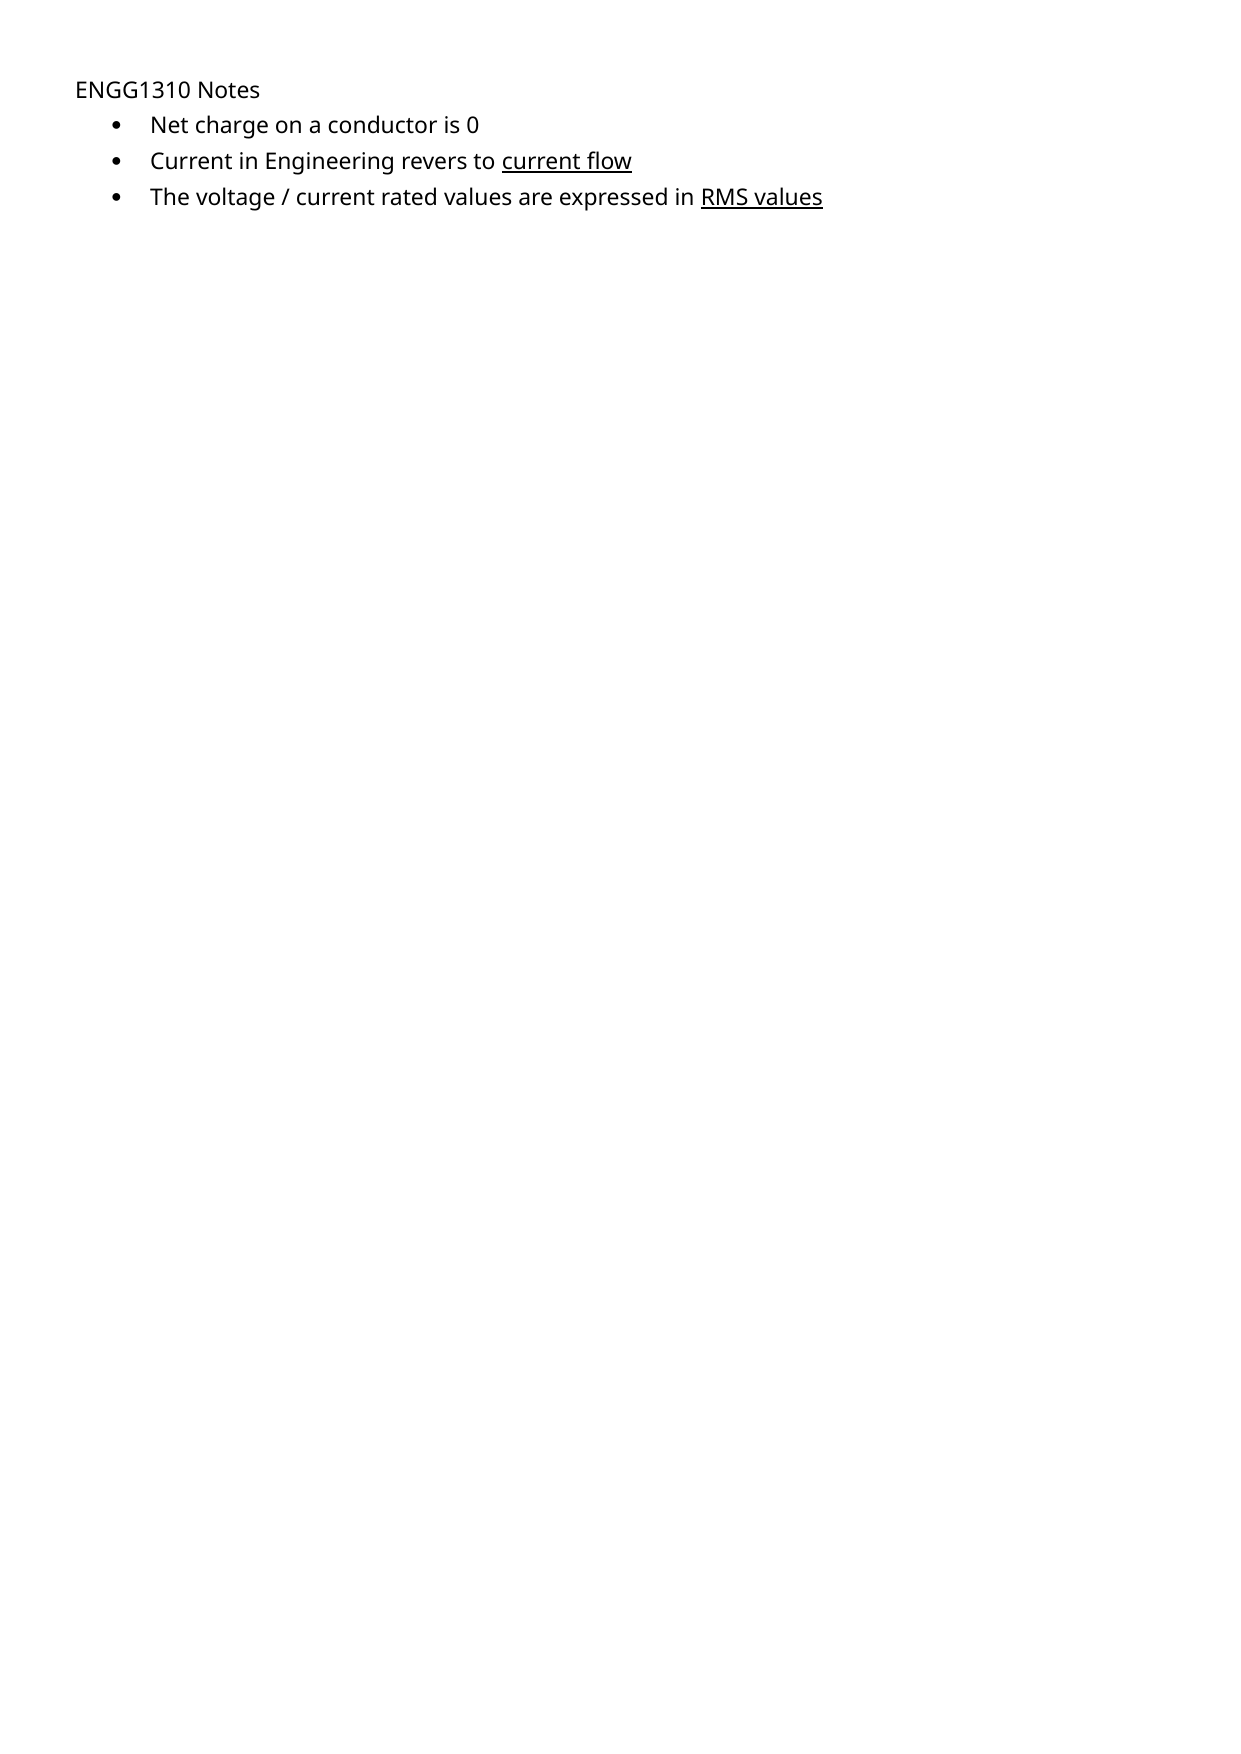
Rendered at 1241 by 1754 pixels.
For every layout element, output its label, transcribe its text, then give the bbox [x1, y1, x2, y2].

list Current in Engineering revers to current flow [112, 145, 1165, 176]
list Net charge on a conductor is 0 [112, 109, 1165, 140]
list The voltage / current rated values are expressed in RMS values [112, 181, 1165, 212]
